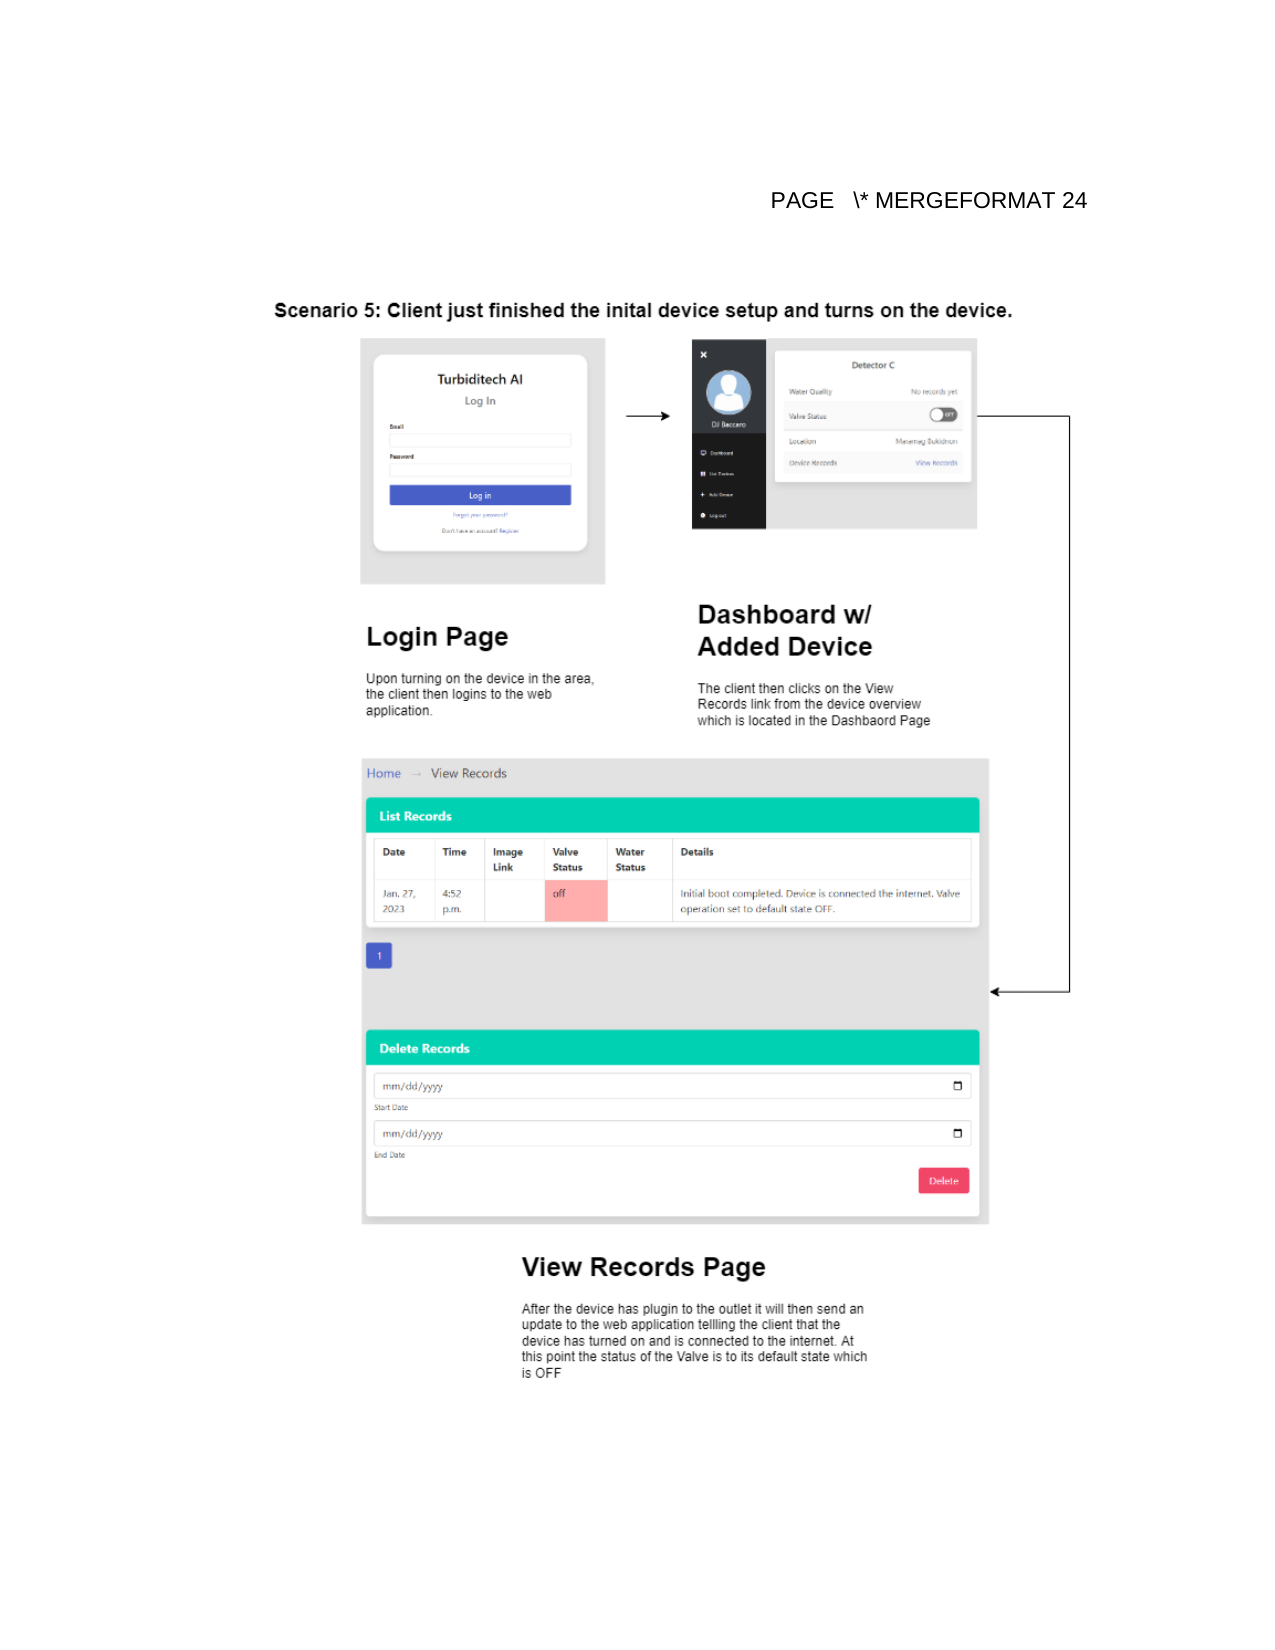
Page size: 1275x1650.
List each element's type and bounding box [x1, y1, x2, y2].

picture [262, 295, 1079, 1390]
